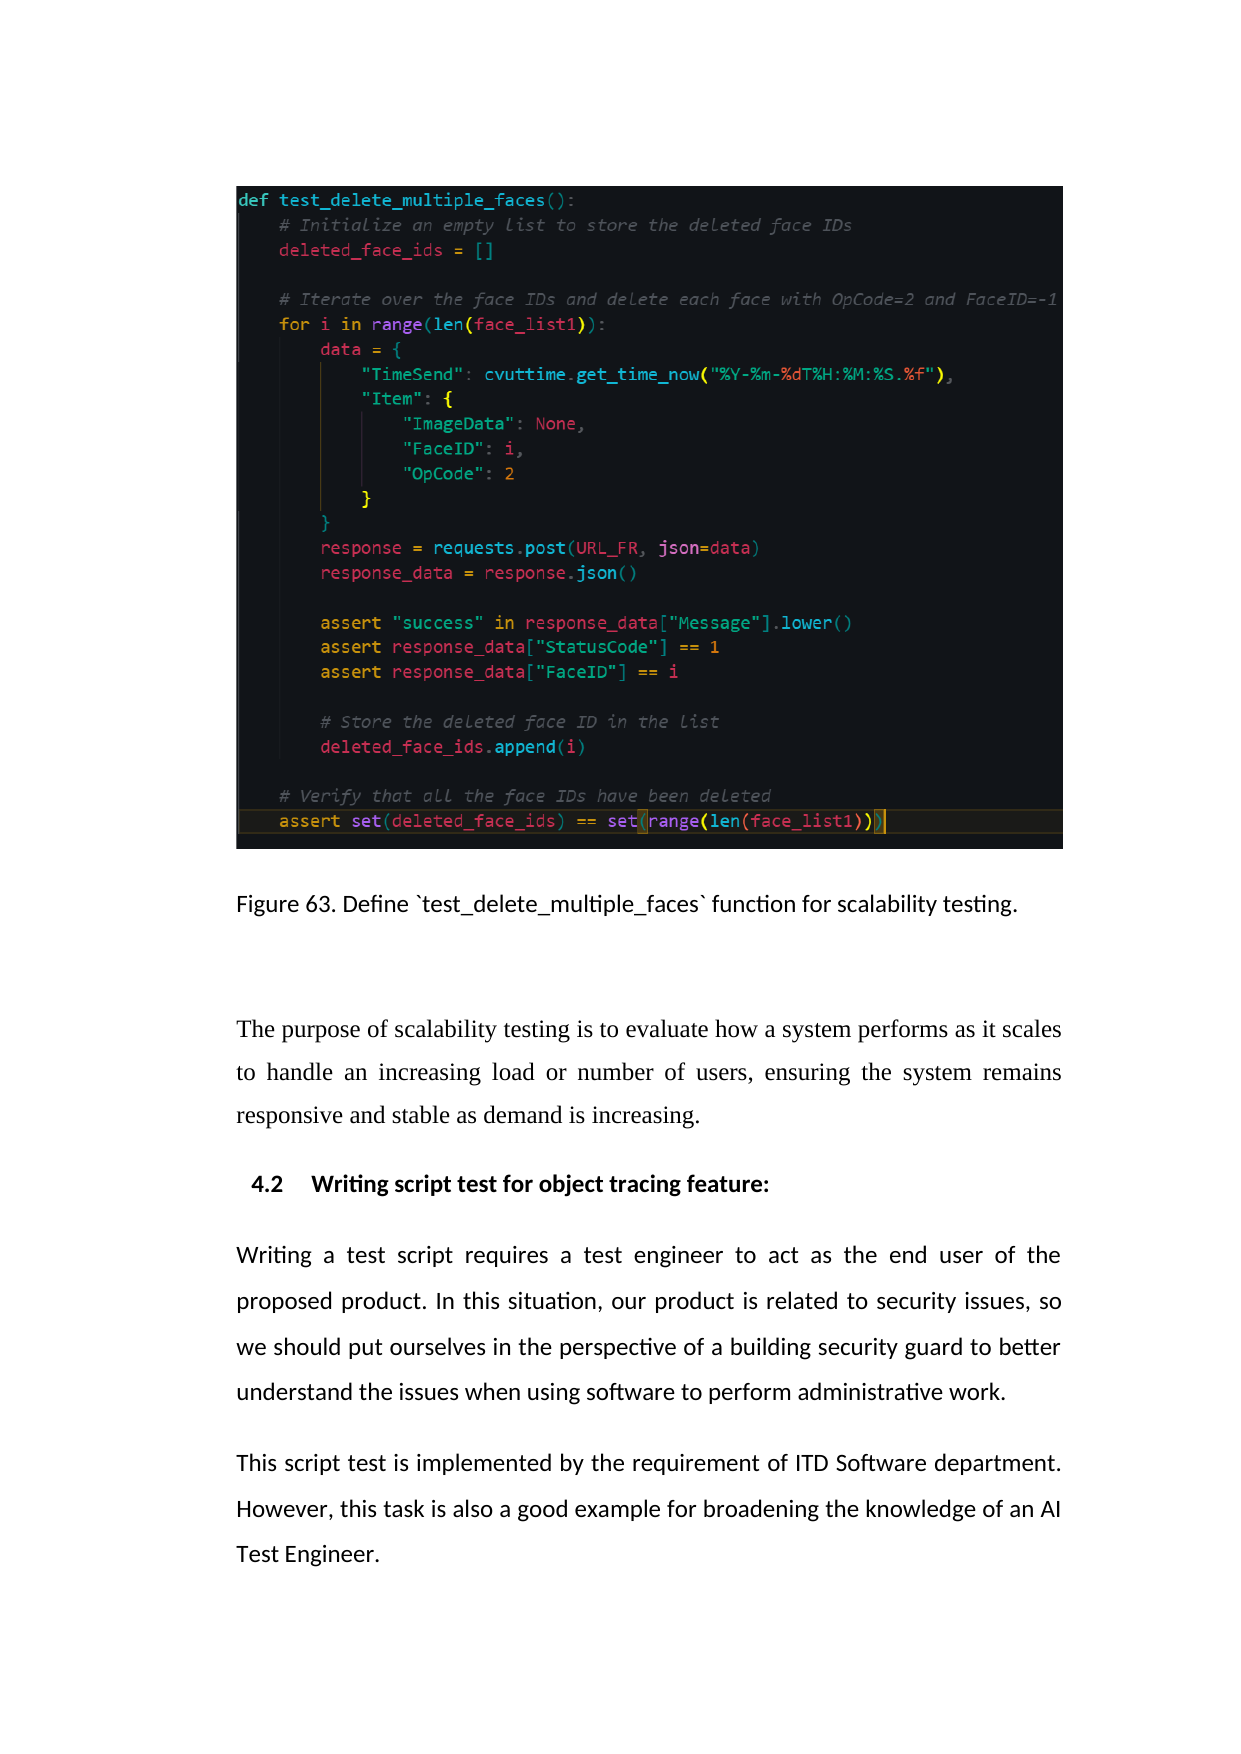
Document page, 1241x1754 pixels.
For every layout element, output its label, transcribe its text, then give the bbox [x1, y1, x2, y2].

text The purpose of scalability testing is to evaluate how a system performs as it scales to handle an increasing load or number of users, ensuring the system remains responsive and stable as demand is increasing. [236, 1014, 1063, 1129]
text Writing a test script requires a test engineer to act as the end user of the proposed product. In this situation, our product is related to security issues, so we should put ourselves in the perspective of a building security guard to better understand the issues when using software to perform administrative work. [236, 1239, 1063, 1407]
picture [236, 186, 1063, 849]
subtitle Writing script test for object tracing feature: [251, 1168, 1122, 1199]
text Figure 63. Define `test_delete_multiple_faces` function for scalability testing. [236, 888, 1063, 918]
text This script test is implemented by the requirement of ITD Software department. However, this task is also a good example for broadening the knowledge of an AI Test Engineer. [236, 1447, 1063, 1569]
